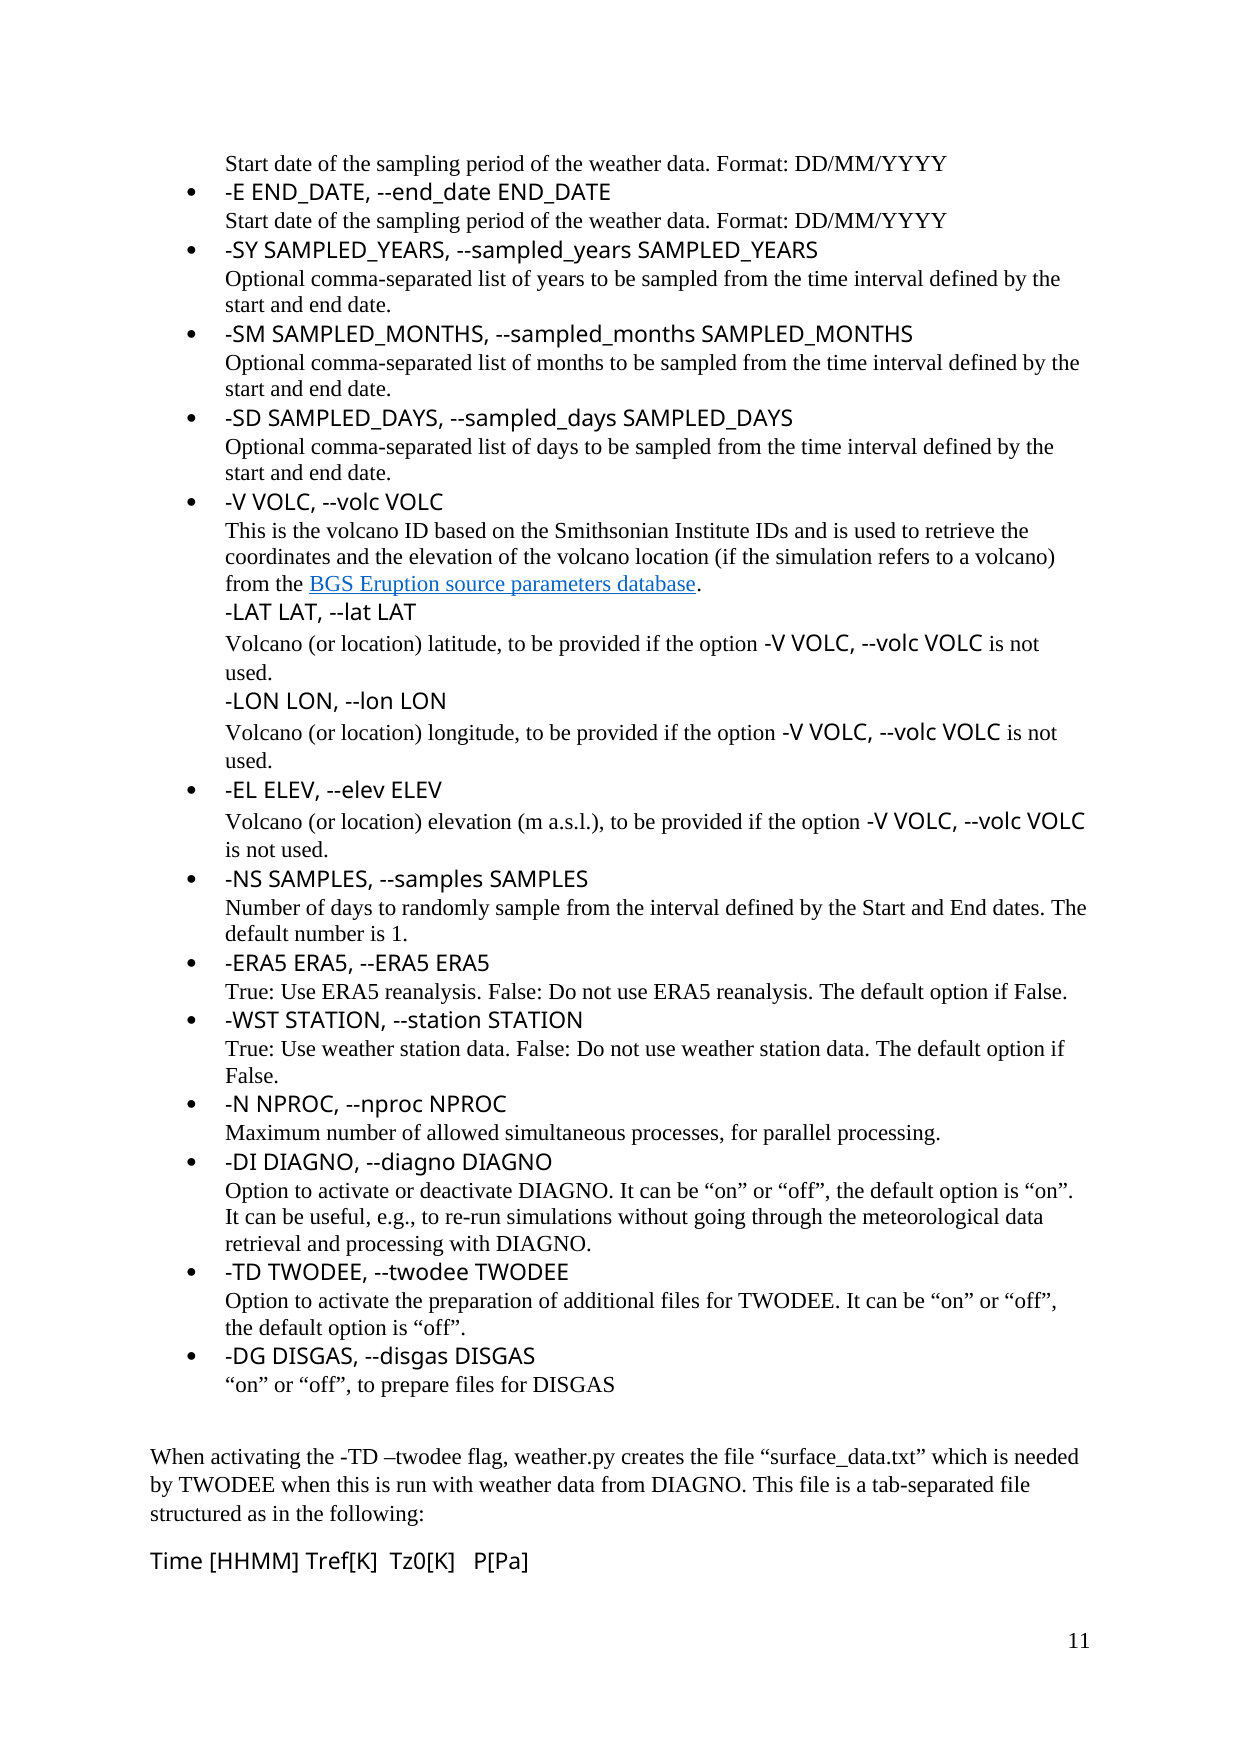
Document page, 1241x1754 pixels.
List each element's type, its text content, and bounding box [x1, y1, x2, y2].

list -V VOLC, --volc VOLC [187, 486, 1090, 517]
list Volcano (or location) longitude, to be provided if the option -V VOLC, --volc VOLC is not used. [225, 716, 1090, 774]
list -NS SAMPLES, --samples SAMPLES [187, 863, 1090, 894]
list Optional comma-separated list of years to be sampled from the time interval defined by the start and end date. [225, 265, 1090, 318]
text Time [HHMM] Tref[K] Tz0[K] P[Pa] [150, 1545, 1090, 1576]
list True: Use ERA5 reanalysis. False: Do not use ERA5 reanalysis. The default option if False. [225, 978, 1090, 1004]
list Start date of the sampling period of the weather data. Format: DD/MM/YYYY [225, 208, 1090, 234]
list Option to activate or deactivate DIAGNO. It can be “on” or “off”, the default option is “on”. It can be useful, e.g., to re-run simulations without going through the meteorological data retrieval and processing with DIAGNO. [225, 1177, 1090, 1256]
list -ERA5 ERA5, --ERA5 ERA5 [187, 947, 1090, 978]
list -N NPROC, --nproc NPROC [187, 1088, 1090, 1119]
list -EL ELEV, --elev ELEV [187, 774, 1090, 805]
list -TD TWODEE, --twodee TWODEE [187, 1256, 1090, 1287]
list This is the volcano ID based on the Smithsonian Institute IDs and is used to retrieve the coordinates and the elevation of the volcano location (if the simulation refers to a volcano) from the BGS Eruption source parameters database. [225, 517, 1090, 596]
list Start date of the sampling period of the weather data. Format: DD/MM/YYYY [225, 150, 1090, 176]
list -DG DISGAS, --disgas DISGAS [187, 1340, 1090, 1371]
list -DI DIAGNO, --diagno DIAGNO [187, 1146, 1090, 1177]
list -WST STATION, --station STATION [187, 1004, 1090, 1036]
list Number of days to randomly sample from the interval defined by the Start and End dates. The default number is 1. [225, 894, 1090, 947]
text When activating the -TD –twodee flag, weather.py creates the file “surface_data.txt” which is needed by TWODEE when this is run with weather data from DIAGNO. This file is a tab-separated file structured as in the following: [150, 1443, 1090, 1526]
list Volcano (or location) latitude, to be provided if the option -V VOLC, --volc VOLC is not used. [225, 627, 1090, 685]
list True: Use weather station data. False: Do not use weather station data. The default option if False. [225, 1036, 1090, 1088]
list Optional comma-separated list of months to be sampled from the time interval defined by the start and end date. [225, 349, 1090, 402]
list -SM SAMPLED_MONTHS, --sampled_months SAMPLED_MONTHS [187, 318, 1090, 349]
list Optional comma-separated list of days to be sampled from the time interval defined by the start and end date. [225, 433, 1090, 486]
list -E END_DATE, --end_date END_DATE [187, 176, 1090, 208]
list Option to activate the preparation of additional files for TWODEE. It can be “on” or “off”, the default option is “off”. [225, 1287, 1090, 1340]
list Maximum number of allowed simultaneous processes, for parallel processing. [225, 1119, 1090, 1146]
list -LON LON, --lon LON [225, 685, 1090, 716]
list -LAT LAT, --lat LAT [225, 596, 1090, 627]
list -SD SAMPLED_DAYS, --sampled_days SAMPLED_DAYS [187, 402, 1090, 433]
list -SY SAMPLED_YEARS, --sampled_years SAMPLED_YEARS [187, 234, 1090, 265]
list “on” or “off”, to prepare files for DISGAS [225, 1371, 1090, 1398]
list Volcano (or location) elevation (m a.s.l.), to be provided if the option -V VOLC, --volc VOLC is not used. [225, 805, 1090, 863]
